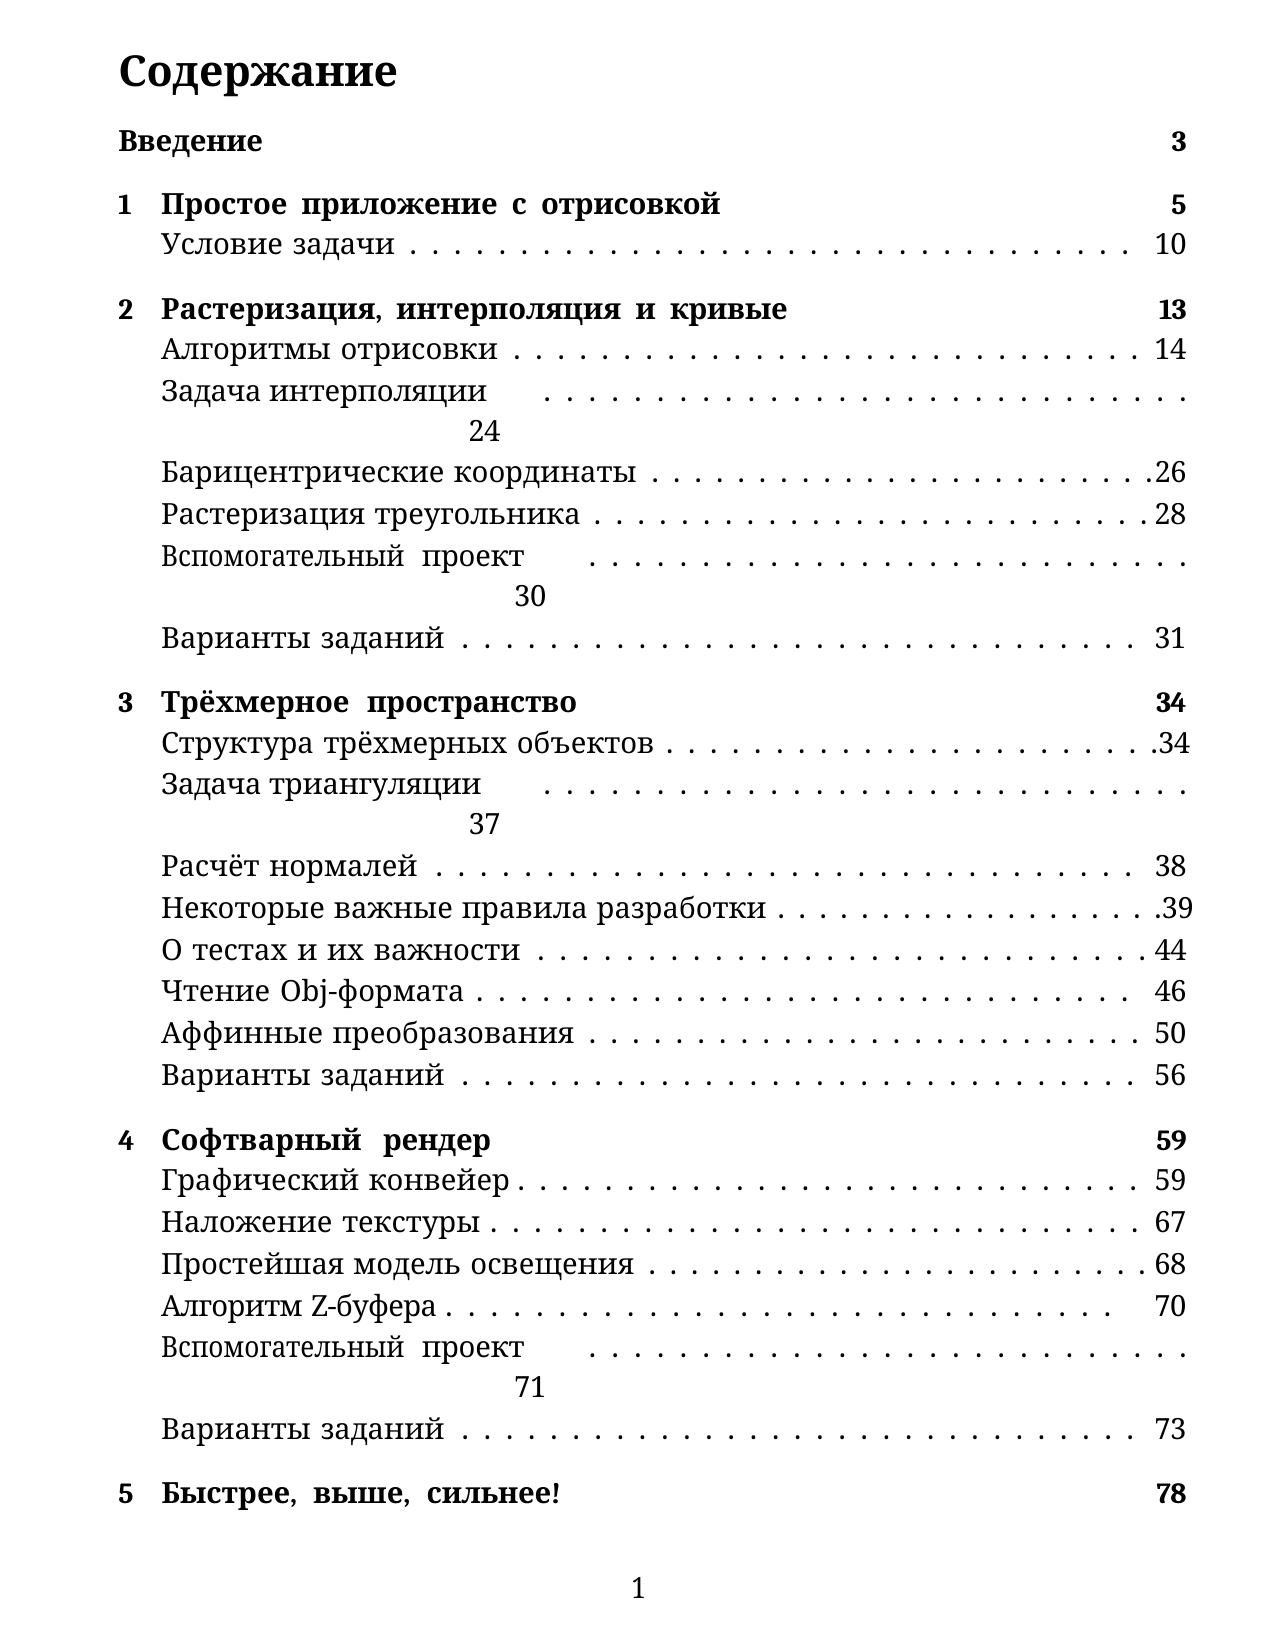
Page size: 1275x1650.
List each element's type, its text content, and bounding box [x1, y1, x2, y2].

subtitle Содержание [118, 48, 1237, 97]
